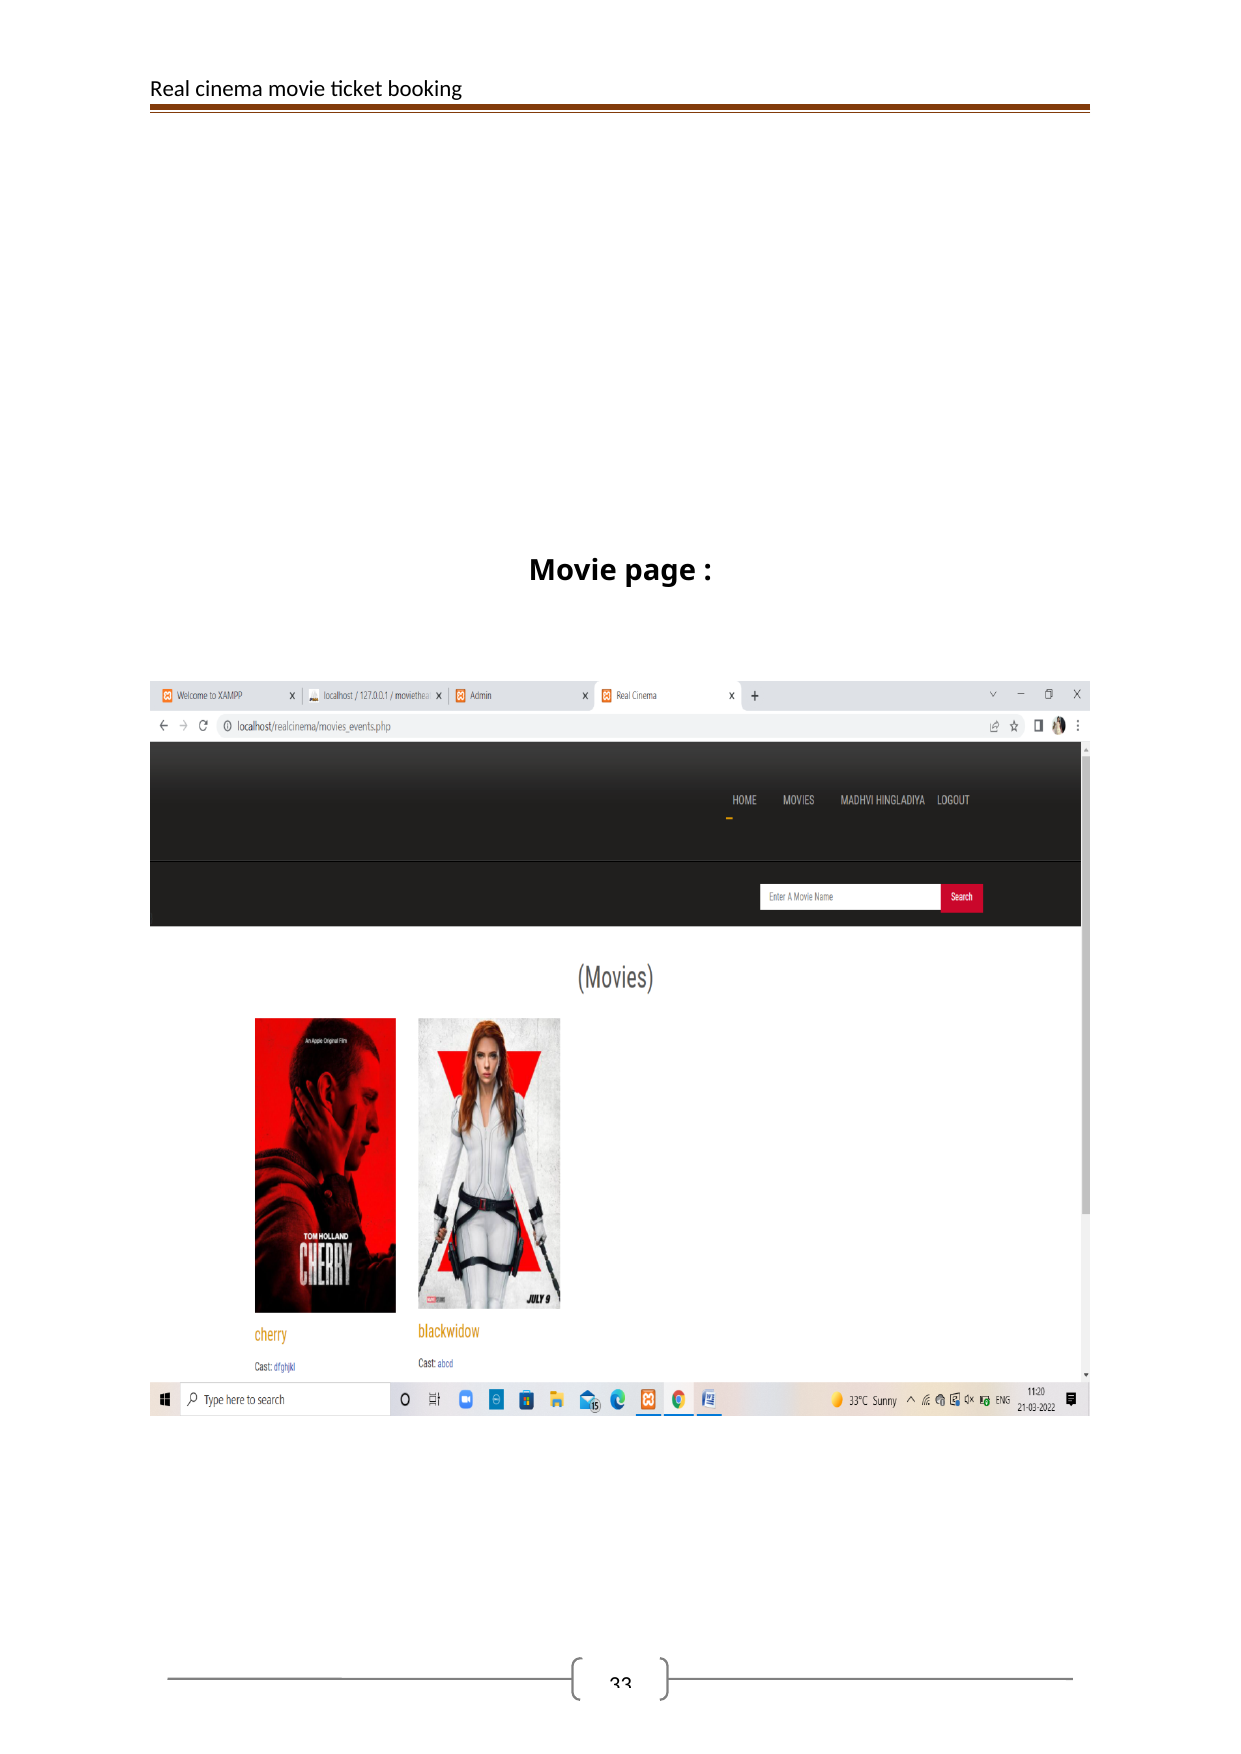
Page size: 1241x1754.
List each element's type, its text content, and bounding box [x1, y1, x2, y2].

picture [150, 681, 1090, 1416]
text Movie page : [150, 549, 1090, 588]
